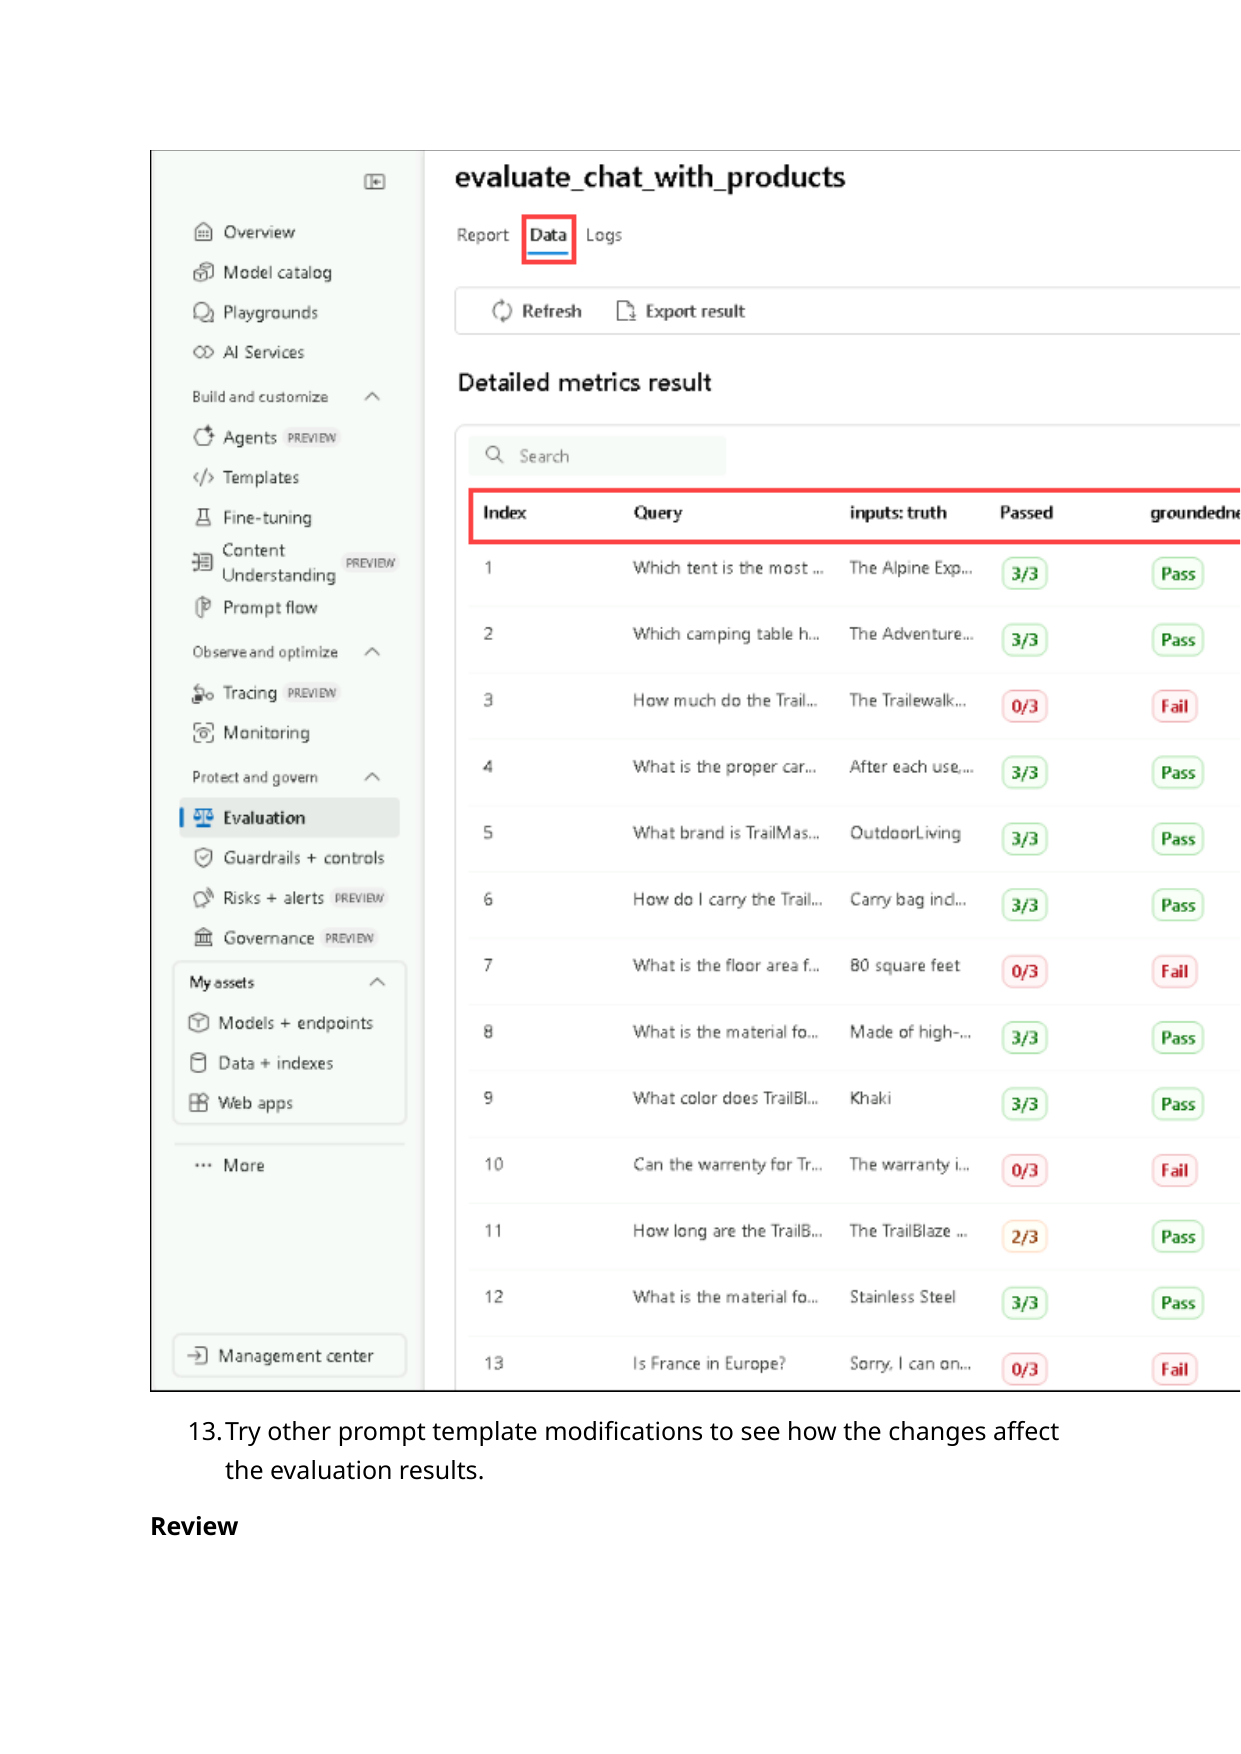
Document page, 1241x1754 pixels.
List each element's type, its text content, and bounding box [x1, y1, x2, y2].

text Review [150, 1508, 1090, 1542]
list Try other prompt template modifications to see how the changes affect the evaluation results. [187, 1413, 1090, 1487]
picture [150, 150, 1241, 1392]
